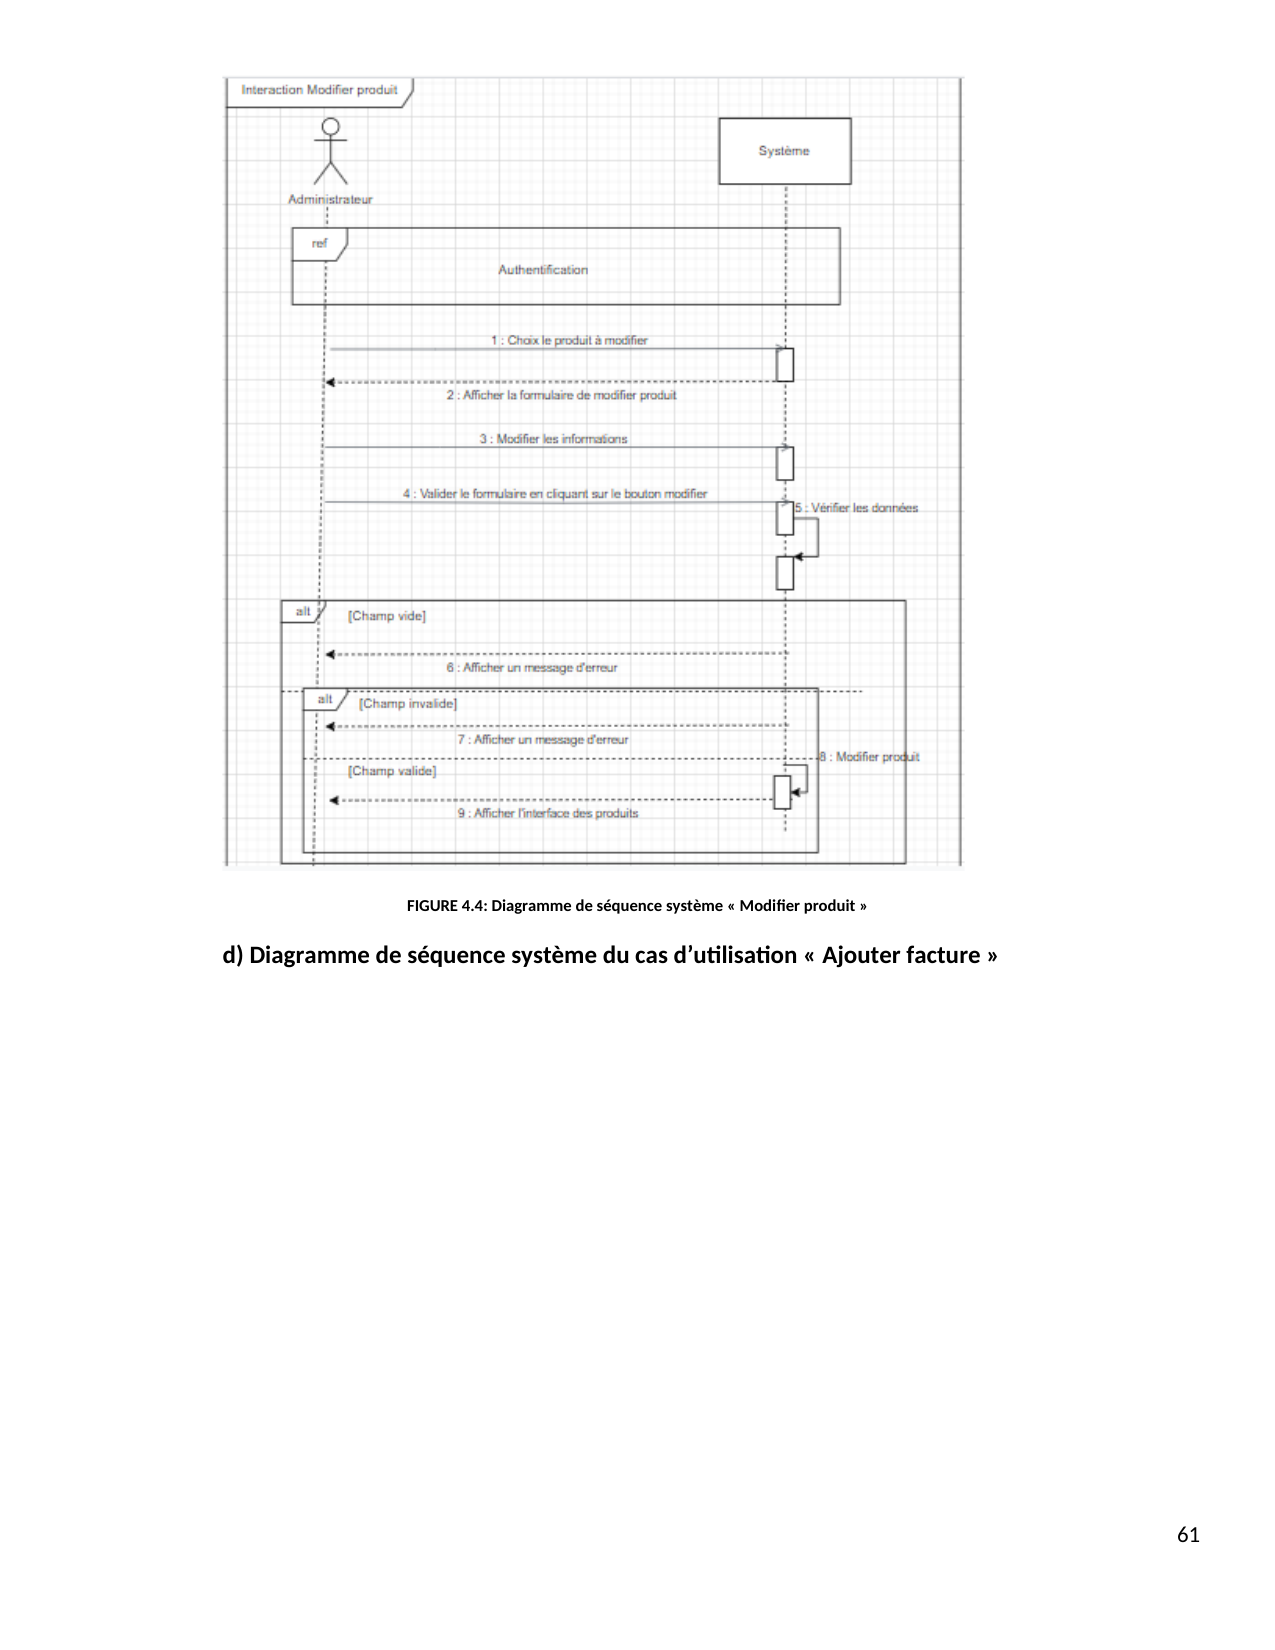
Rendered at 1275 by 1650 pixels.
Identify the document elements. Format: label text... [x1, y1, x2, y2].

picture [222, 75, 965, 871]
text d) Diagramme de séquence système du cas d’utilisation « Ajouter facture » [75, 939, 1200, 970]
text FIGURE 4.4: Diagramme de séquence système « Modifier produit » [75, 895, 1200, 916]
